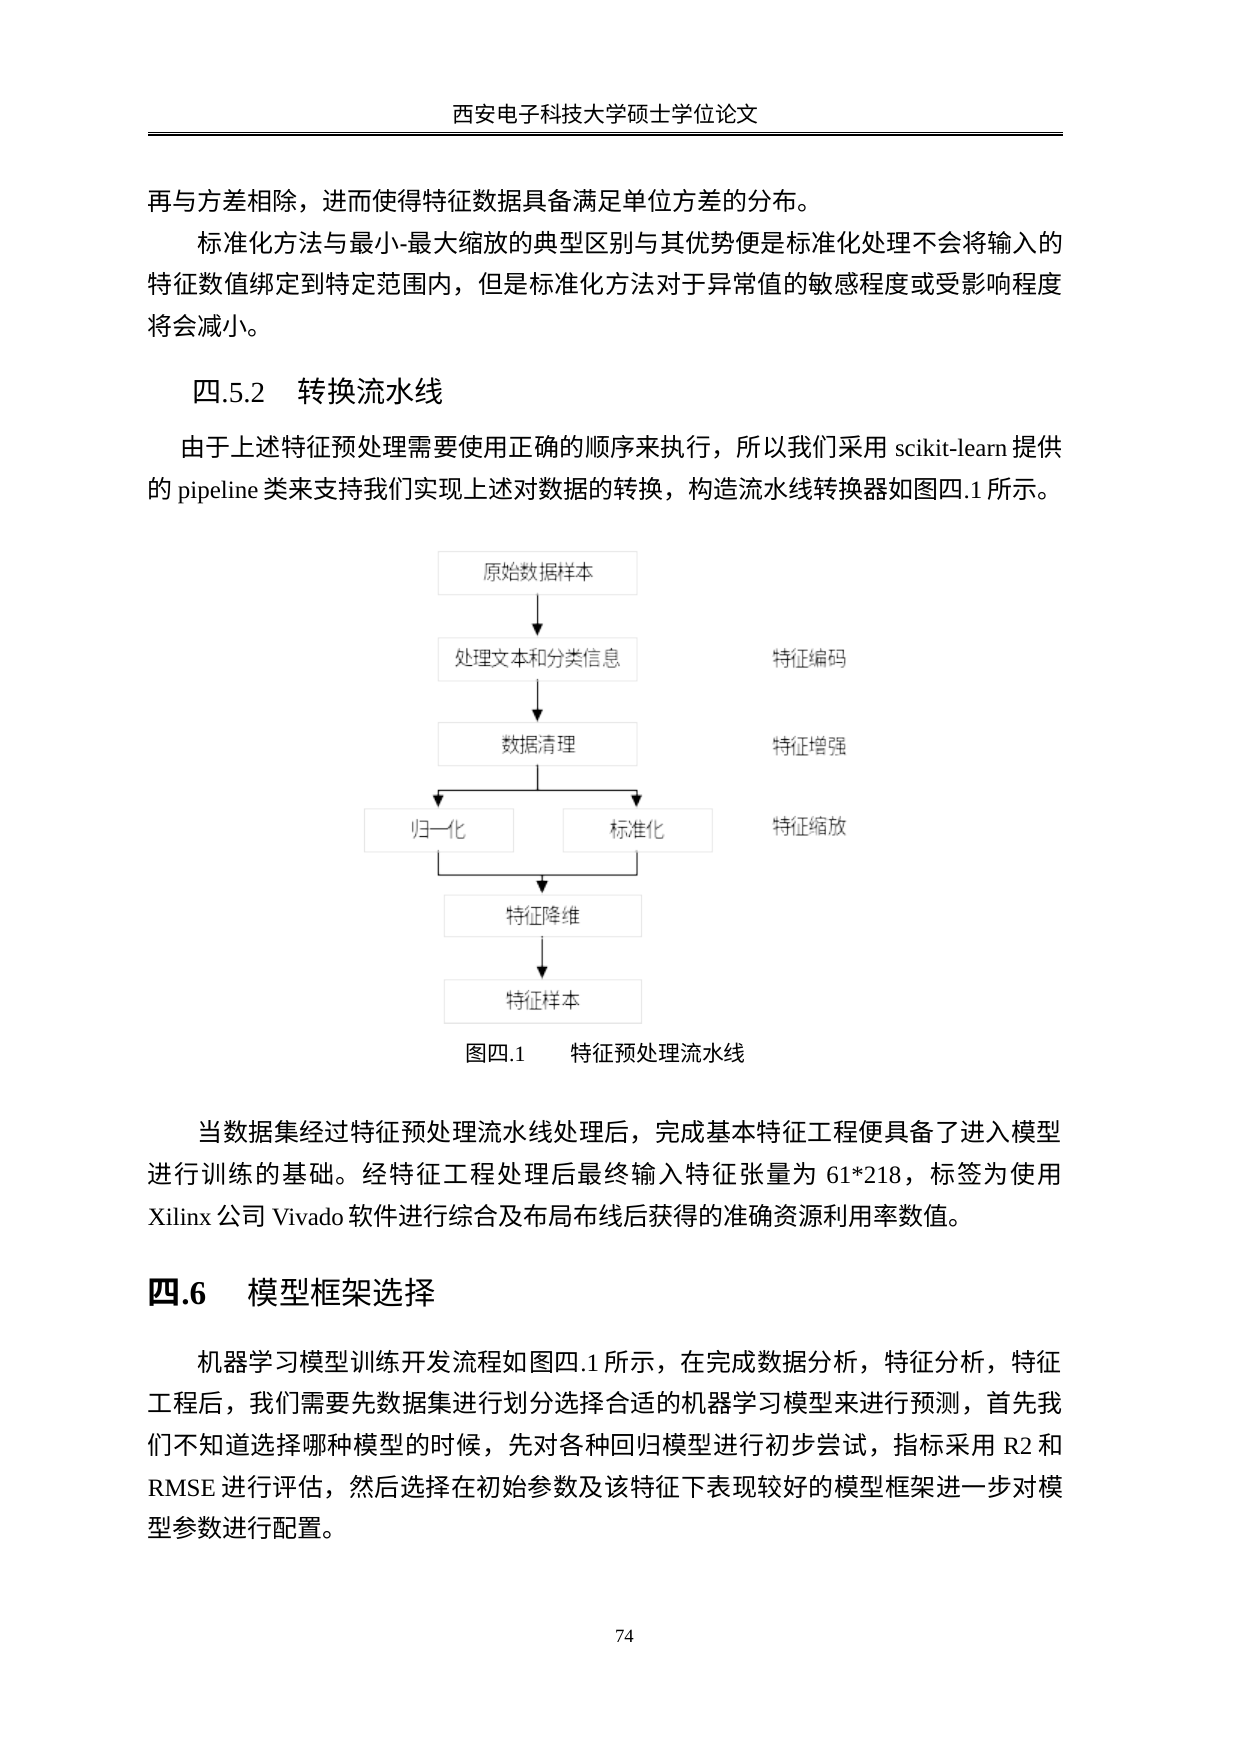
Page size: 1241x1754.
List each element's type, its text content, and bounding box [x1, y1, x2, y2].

text 特征预处理流水线 [148, 1036, 1063, 1068]
subtitle 模型框架选择 [148, 1271, 1063, 1313]
text 由于上述特征预处理需要使用正确的顺序来执行，所以我们采用scikit-learn提供的pipeline类来支持我们实现上述对数据的转换，构造流水线转换器如图4.18所示。 [148, 423, 1063, 506]
text 与归一化方法相比，标准化则完全不同，其本质将特征数据值先减去平均值，再与方差相除，进而使得特征数据具备满足单位方差的分布。 [148, 177, 1063, 219]
text 机器学习模型训练开发流程如图4.19所示，在完成数据分析，特征分析，特征工程后，我们需要先数据集进行划分选择合适的机器学习模型来进行预测，首先我们不知道选择哪种模型的时候，先对各种回归模型进行初步尝试，指标采用R2和RMSE进行评估，然后选择在初始参数及该特征下表现较好的模型框架进一步对模型参数进行配置。 [148, 1338, 1063, 1546]
text 标准化方法与最小-最大缩放的典型区别与其优势便是标准化处理不会将输入的特征数值绑定到特定范围内，但是标准化方法对于异常值的敏感程度或受影响程度将会减小。 [148, 219, 1063, 344]
subtitle 转换流水线 [192, 369, 1063, 411]
text 当数据集经过特征预处理流水线处理后，完成基本特征工程便具备了进入模型进行训练的基础。经特征工程处理后最终输入特征张量为61*218，标签为使用Xilinx公司Vivado软件进行综合及布局布线后获得的准确资源利用率数值。 [148, 1108, 1063, 1233]
